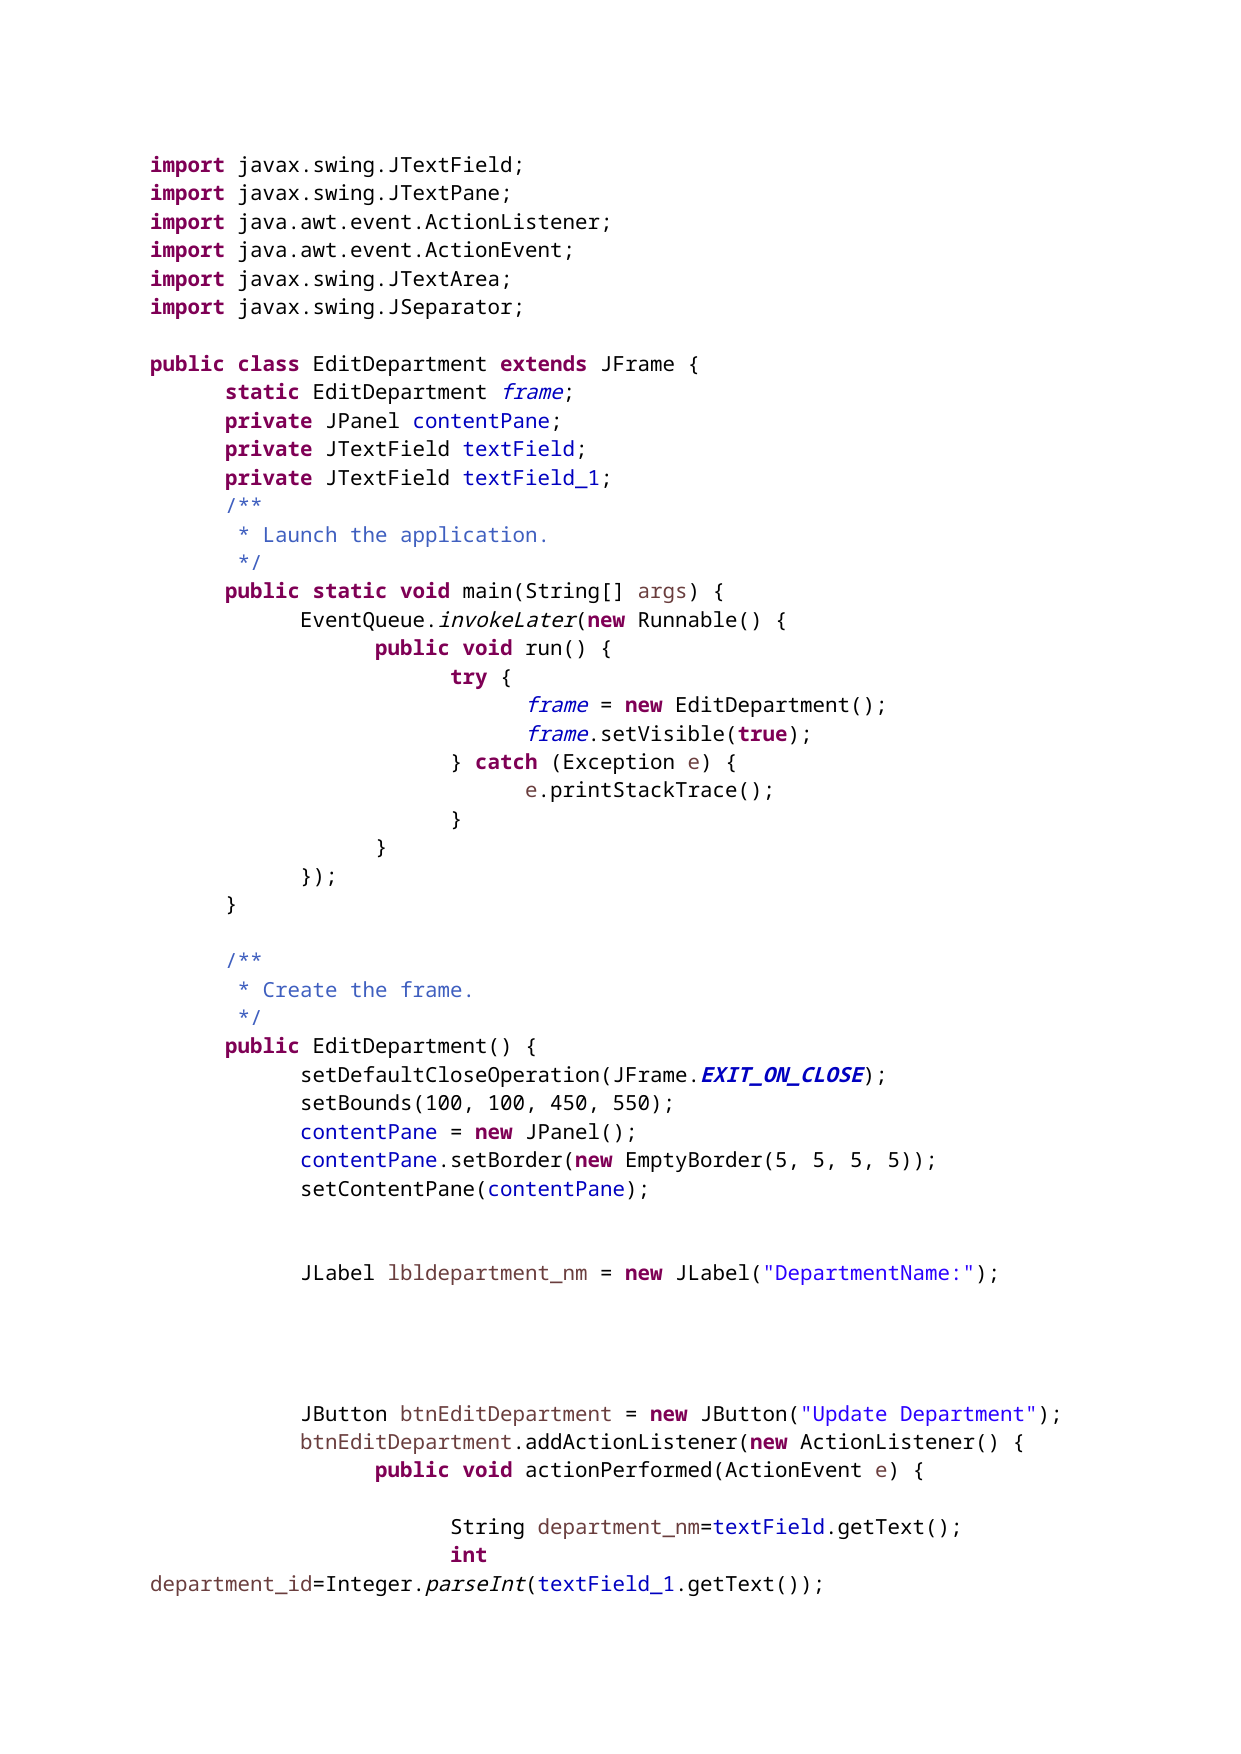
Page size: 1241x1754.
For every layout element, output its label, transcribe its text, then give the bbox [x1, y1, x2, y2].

text public void actionPerformed(ActionEvent e) { [150, 1456, 1090, 1484]
text setBounds(100, 100, 450, 550); [150, 1088, 1090, 1117]
text JButton btnEditDepartment = new JButton("Update Department"); [150, 1399, 1090, 1427]
text */ [150, 548, 1090, 577]
text import java.awt.event.ActionListener; [150, 207, 1090, 235]
text private JTextField textField_1; [150, 463, 1090, 491]
text * Create the frame. [150, 975, 1090, 1003]
text import javax.swing.JTextPane; [150, 178, 1090, 207]
text } catch (Exception e) { [150, 747, 1090, 776]
text /** [150, 946, 1090, 975]
text setContentPane(contentPane); [150, 1174, 1090, 1202]
text }); [150, 861, 1090, 889]
text */ [150, 1003, 1090, 1032]
text import javax.swing.JTextArea; [150, 264, 1090, 292]
text import java.awt.event.ActionEvent; [150, 235, 1090, 264]
text contentPane = new JPanel(); [150, 1117, 1090, 1145]
text int department_id=Integer.parseInt(textField_1.getText()); [150, 1541, 1090, 1597]
text EventQueue.invokeLater(new Runnable() { [150, 605, 1090, 633]
text frame = new EditDepartment(); [150, 690, 1090, 719]
text import javax.swing.JTextField; [150, 150, 1090, 178]
text } [150, 832, 1090, 861]
text import javax.swing.JSeparator; [150, 292, 1090, 321]
text * Launch the application. [150, 520, 1090, 548]
text public void run() { [150, 633, 1090, 662]
text frame.setVisible(true); [150, 719, 1090, 747]
text try { [150, 662, 1090, 690]
text public class EditDepartment extends JFrame { [150, 349, 1090, 377]
text btnEditDepartment.addActionListener(new ActionListener() { [150, 1427, 1090, 1456]
text static EditDepartment frame; [150, 377, 1090, 406]
text private JPanel contentPane; [150, 406, 1090, 434]
text e.printStackTrace(); [150, 776, 1090, 804]
text /** [150, 491, 1090, 520]
text JLabel lbldepartment_nm = new JLabel("DepartmentName:"); [150, 1258, 1090, 1287]
text contentPane.setBorder(new EmptyBorder(5, 5, 5, 5)); [150, 1145, 1090, 1174]
text private JTextField textField; [150, 434, 1090, 463]
text public EditDepartment() { [150, 1032, 1090, 1060]
text setDefaultCloseOperation(JFrame.EXIT_ON_CLOSE); [150, 1060, 1090, 1088]
text public static void main(String[] args) { [150, 577, 1090, 605]
text String department_nm=textField.getText(); [150, 1512, 1090, 1541]
text } [150, 804, 1090, 832]
text } [150, 889, 1090, 918]
